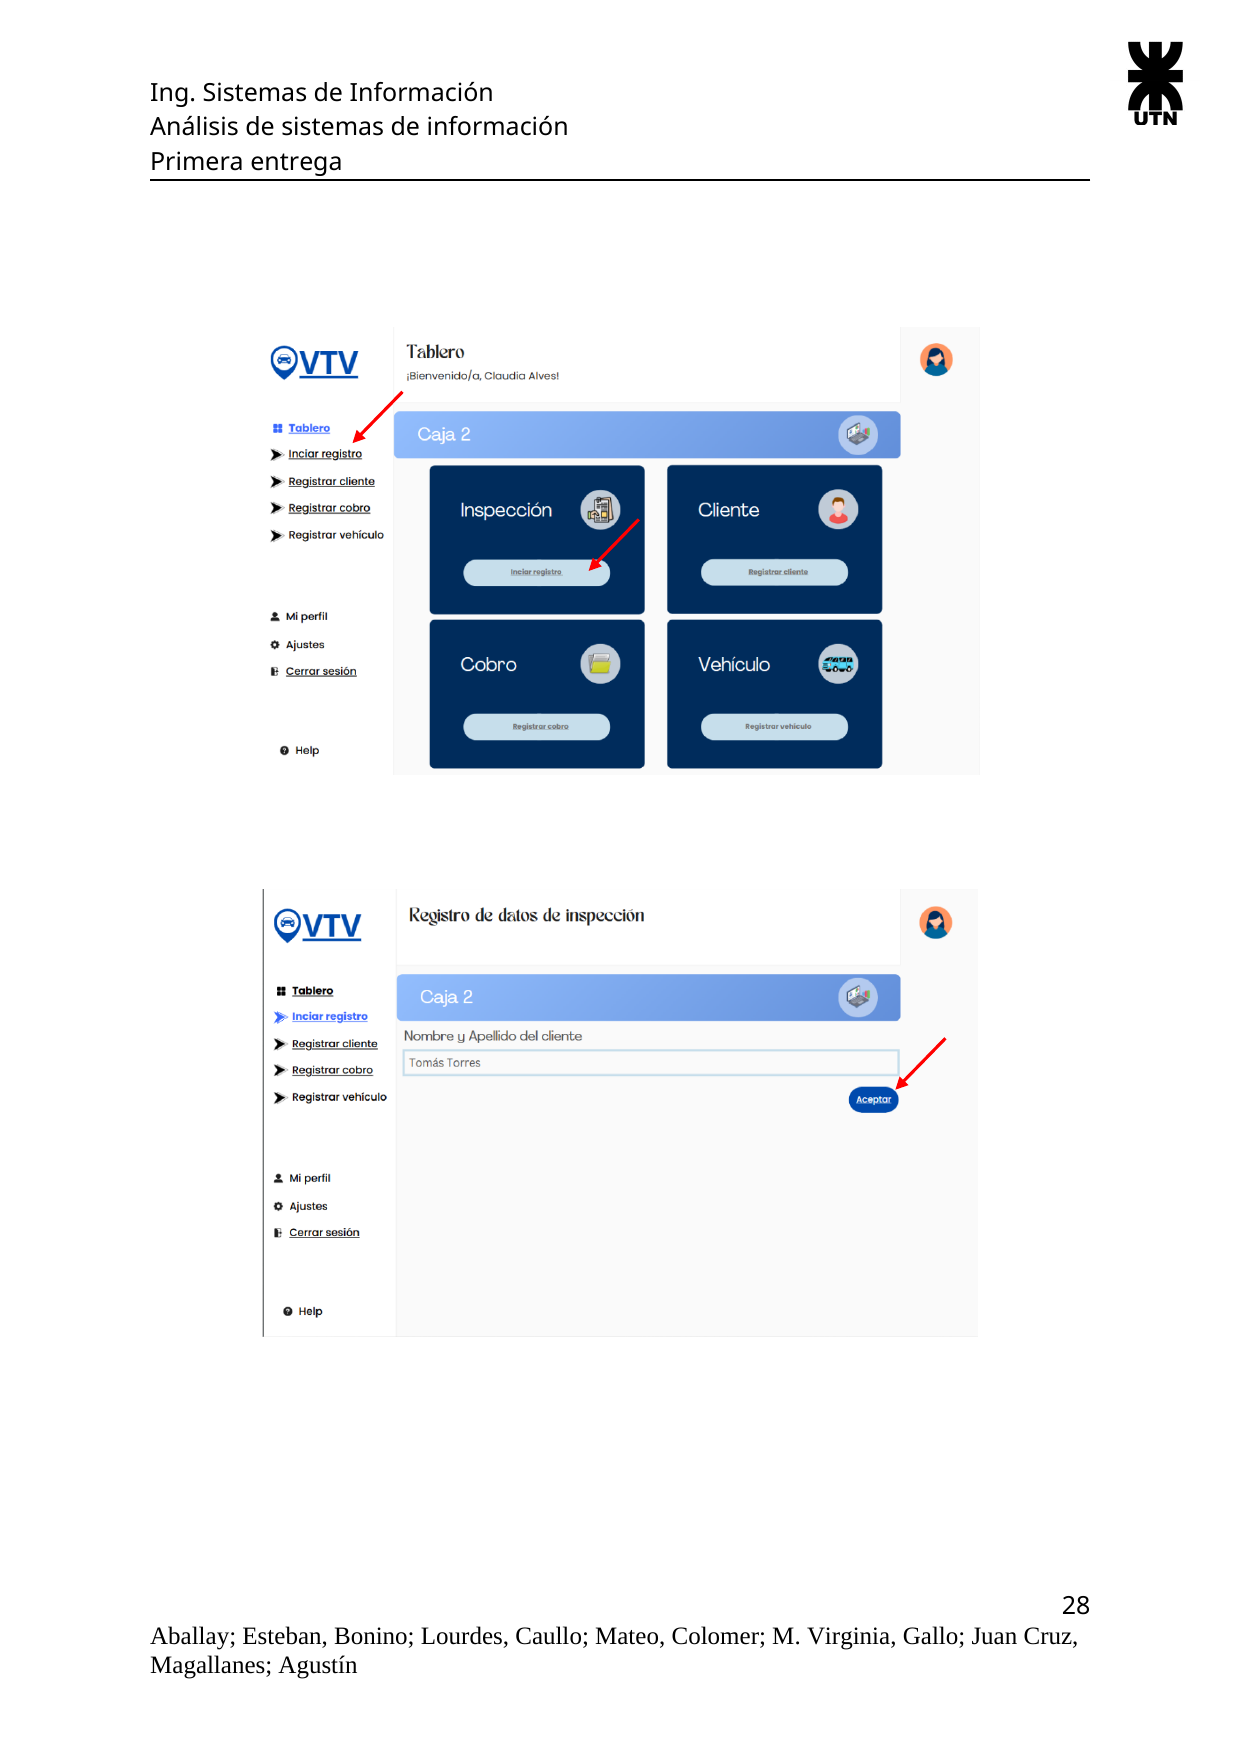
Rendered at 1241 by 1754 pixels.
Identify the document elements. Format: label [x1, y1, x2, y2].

picture [262, 889, 978, 1337]
picture [261, 327, 980, 775]
picture [1108, 33, 1200, 124]
